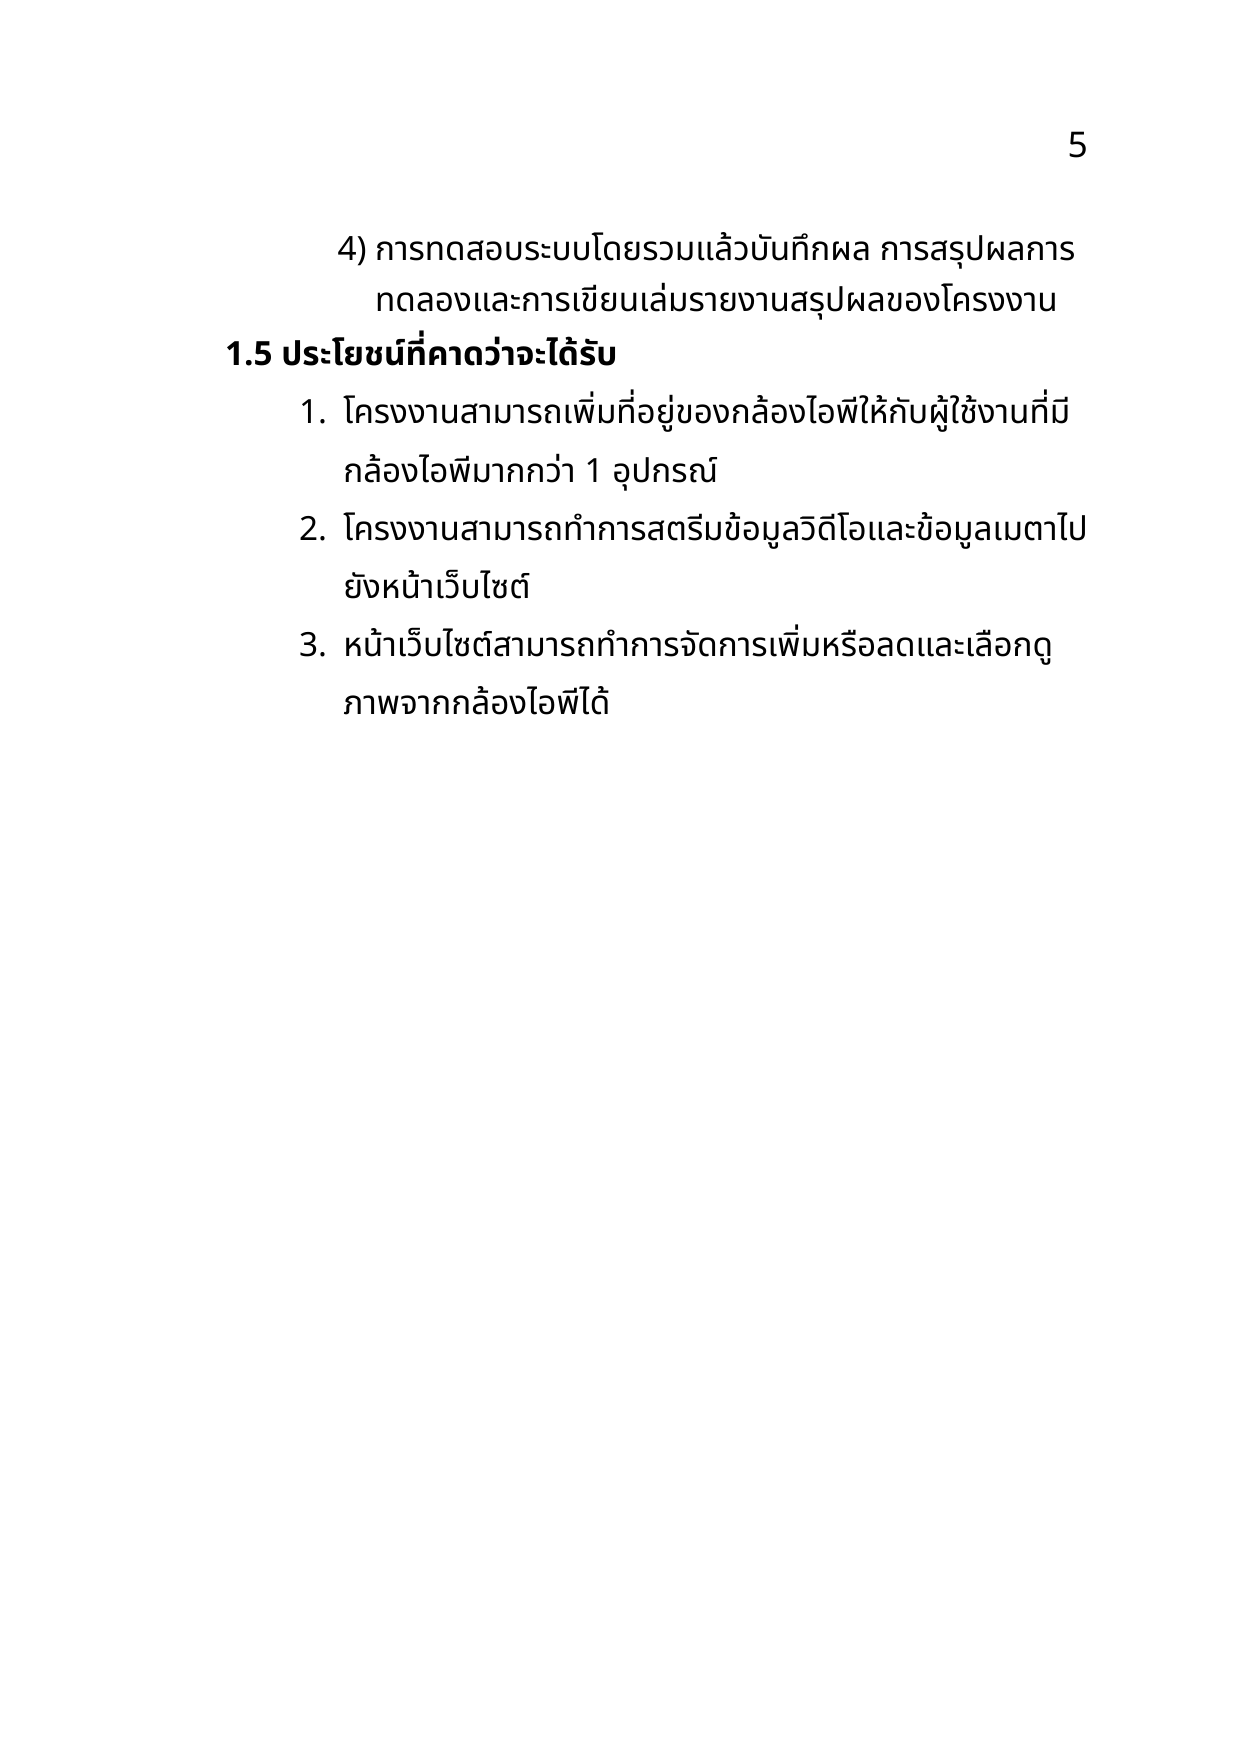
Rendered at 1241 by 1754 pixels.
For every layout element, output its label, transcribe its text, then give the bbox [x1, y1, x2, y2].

list การทดสอบระบบโดยรวมแล้วบันทึกผล การสรุปผลการทดลองและการเขียนเล่มรายงานสรุปผลของโครงงาน [337, 225, 1090, 326]
list หน้าเว็บไซต์สามารถทำการจัดการเพิ่มหรือลดและเลือกดูภาพจากกล้องไอพีได้ [299, 621, 1090, 729]
list โครงงานสามารถเพิ่มที่อยู่ของกล้องไอพีให้กับผู้ใช้งานที่มีกล้องไอพีมากกว่า 1 อุปกรณ์ [299, 388, 1090, 497]
subtitle 1.5 ประโยชน์ที่คาดว่าจะได้รับ [225, 330, 1090, 381]
list โครงงานสามารถทำการสตรีมข้อมูลวิดีโอและข้อมูลเมตาไปยังหน้าเว็บไซต์ [299, 504, 1090, 613]
